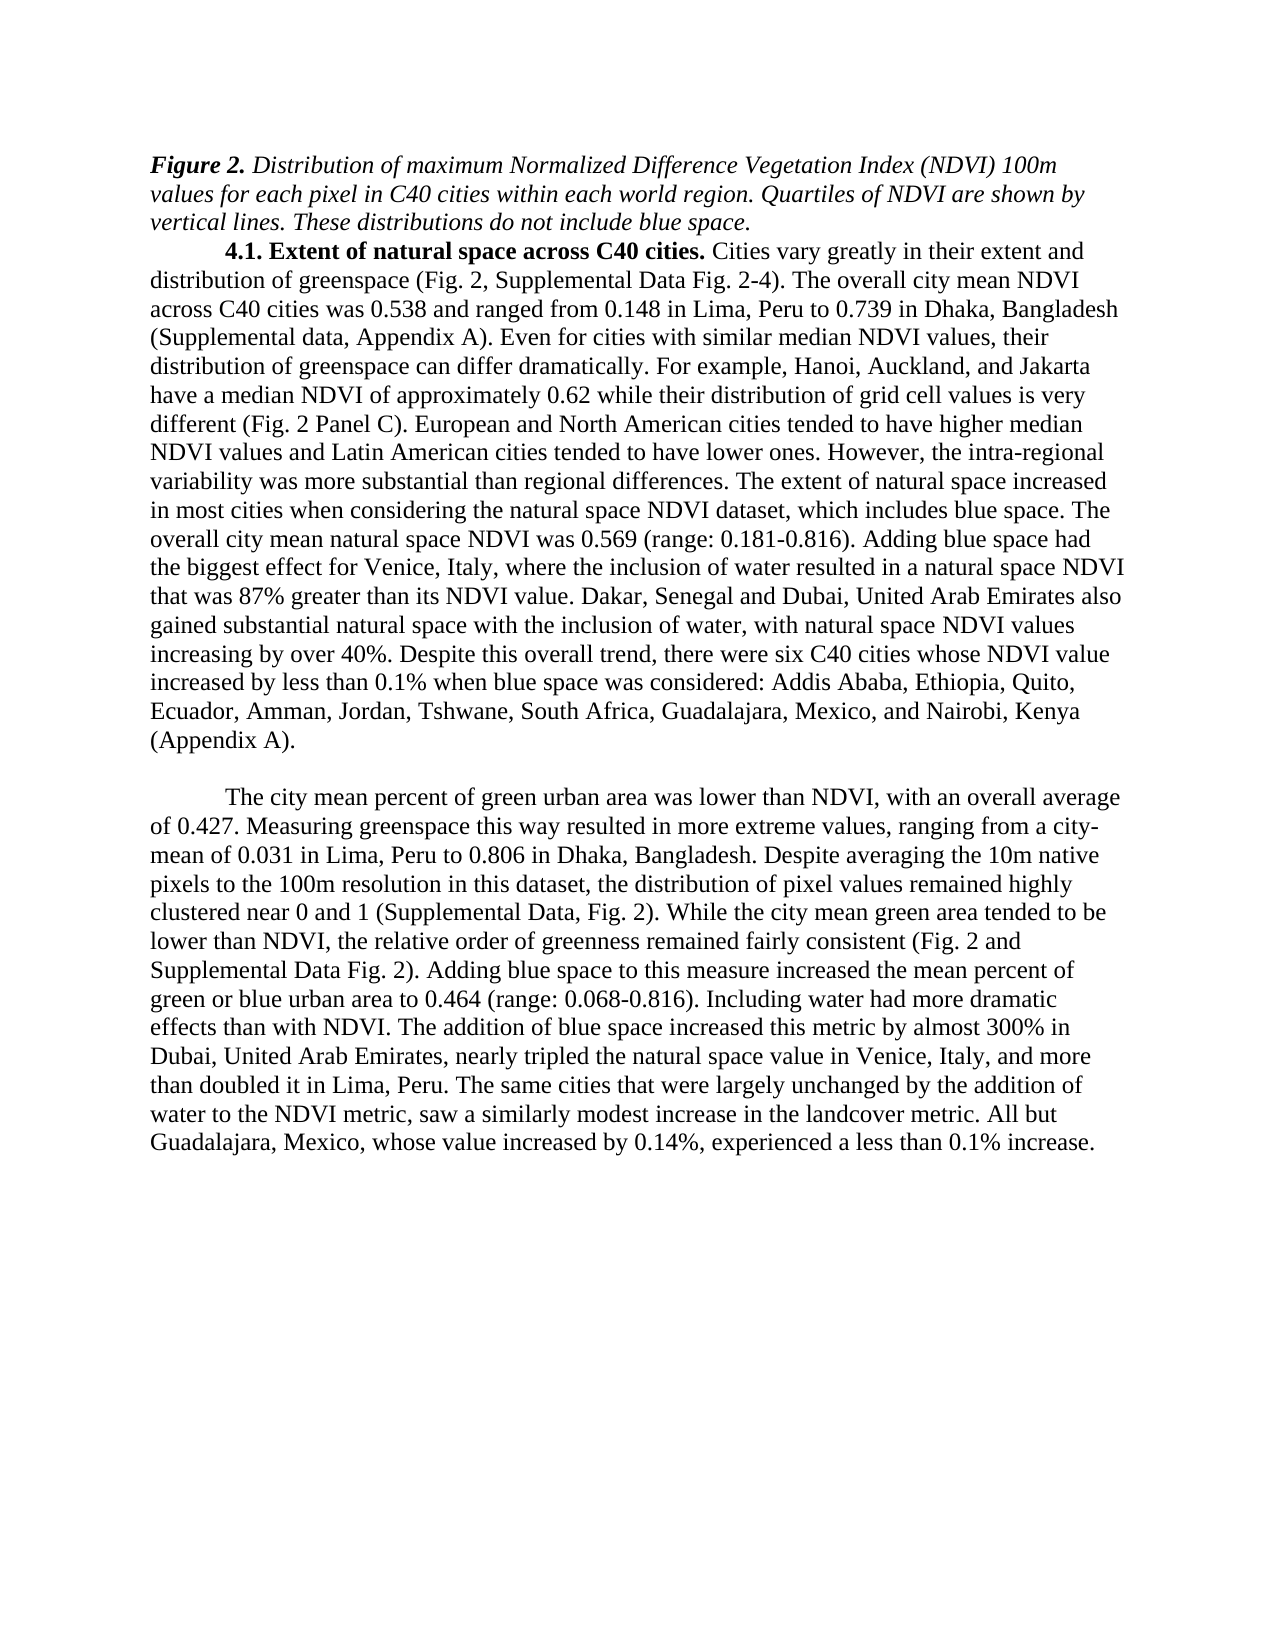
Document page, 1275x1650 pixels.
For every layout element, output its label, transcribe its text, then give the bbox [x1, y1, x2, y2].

text 4.1. Extent of natural space across C40 cities. Cities vary greatly in their extent and distribution of greenspace (Fig. 2, Supplemental Data Fig. 2-4). The overall city mean NDVI across C40 cities was 0.538 and ranged from 0.148 in Lima, Peru to 0.739 in Dhaka, Bangladesh (Supplemental data, Appendix A). Even for cities with similar median NDVI values, their distribution of greenspace can differ dramatically. For example, Hanoi, Auckland, and Jakarta have a median NDVI of approximately 0.62 while their distribution of grid cell values is very different (Fig. 2 Panel C). European and North American cities tended to have higher median NDVI values and Latin American cities tended to have lower ones. However, the intra-regional variability was more substantial than regional differences. The extent of natural space increased in most cities when considering the natural space NDVI dataset, which includes blue space. The overall city mean natural space NDVI was 0.569 (range: 0.181-0.816). Adding blue space had the biggest effect for Venice, Italy, where the inclusion of water resulted in a natural space NDVI that was 87% greater than its NDVI value. Dakar, Senegal and Dubai, United Arab Emirates also gained substantial natural space with the inclusion of water, with natural space NDVI values increasing by over 40%. Despite this overall trend, there were six C40 cities whose NDVI value increased by less than 0.1% when blue space was considered: Addis Ababa, Ethiopia, Quito, Ecuador, Amman, Jordan, Tshwane, South Africa, Guadalajara, Mexico, and Nairobi, Kenya (Appendix A). [150, 236, 1125, 754]
text Figure 2. Distribution of maximum Normalized Difference Vegetation Index (NDVI) 100m values for each pixel in C40 cities within each world region. Quartiles of NDVI are shown by vertical lines. These distributions do not include blue space. [150, 150, 1125, 236]
text The city mean percent of green urban area was lower than NDVI, with an overall average of 0.427. Measuring greenspace this way resulted in more extreme values, ranging from a city-mean of 0.031 in Lima, Peru to 0.806 in Dhaka, Bangladesh. Despite averaging the 10m native pixels to the 100m resolution in this dataset, the distribution of pixel values remained highly clustered near 0 and 1 (Supplemental Data, Fig. 2). While the city mean green area tended to be lower than NDVI, the relative order of greenness remained fairly consistent (Fig. 2 and Supplemental Data Fig. 2). Adding blue space to this measure increased the mean percent of green or blue urban area to 0.464 (range: 0.068-0.816). Including water had more dramatic effects than with NDVI. The addition of blue space increased this metric by almost 300% in Dubai, United Arab Emirates, nearly tripled the natural space value in Venice, Italy, and more than doubled it in Lima, Peru. The same cities that were largely unchanged by the addition of water to the NDVI metric, saw a similarly modest increase in the landcover metric. All but Guadalajara, Mexico, whose value increased by 0.14%, experienced a less than 0.1% increase. [150, 782, 1125, 1156]
